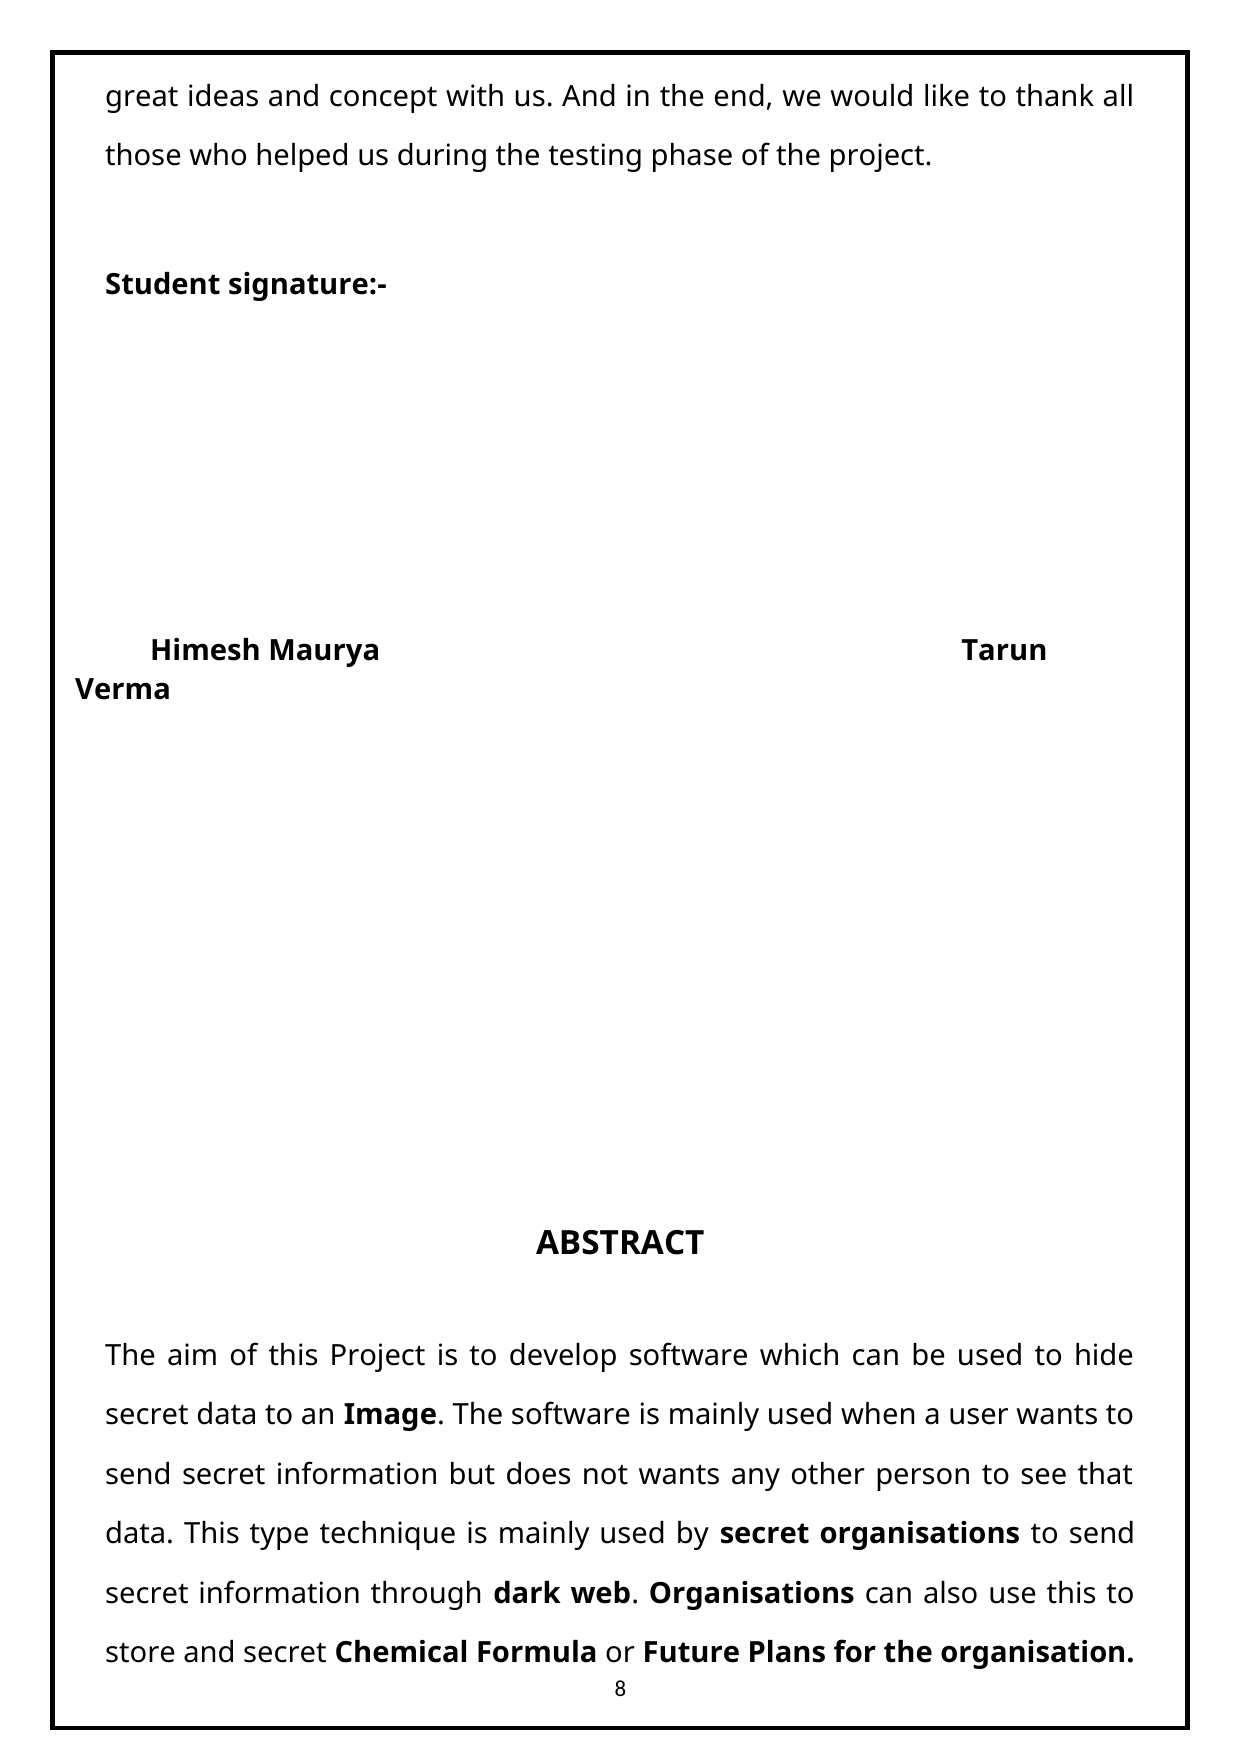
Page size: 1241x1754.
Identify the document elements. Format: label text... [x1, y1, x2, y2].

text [105, 1334, 1135, 1671]
text Himesh Maurya Tarun Verma [75, 629, 1135, 708]
text ABSTRACT [75, 1219, 1135, 1264]
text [105, 75, 1135, 174]
text Student signature:- [75, 264, 1135, 303]
